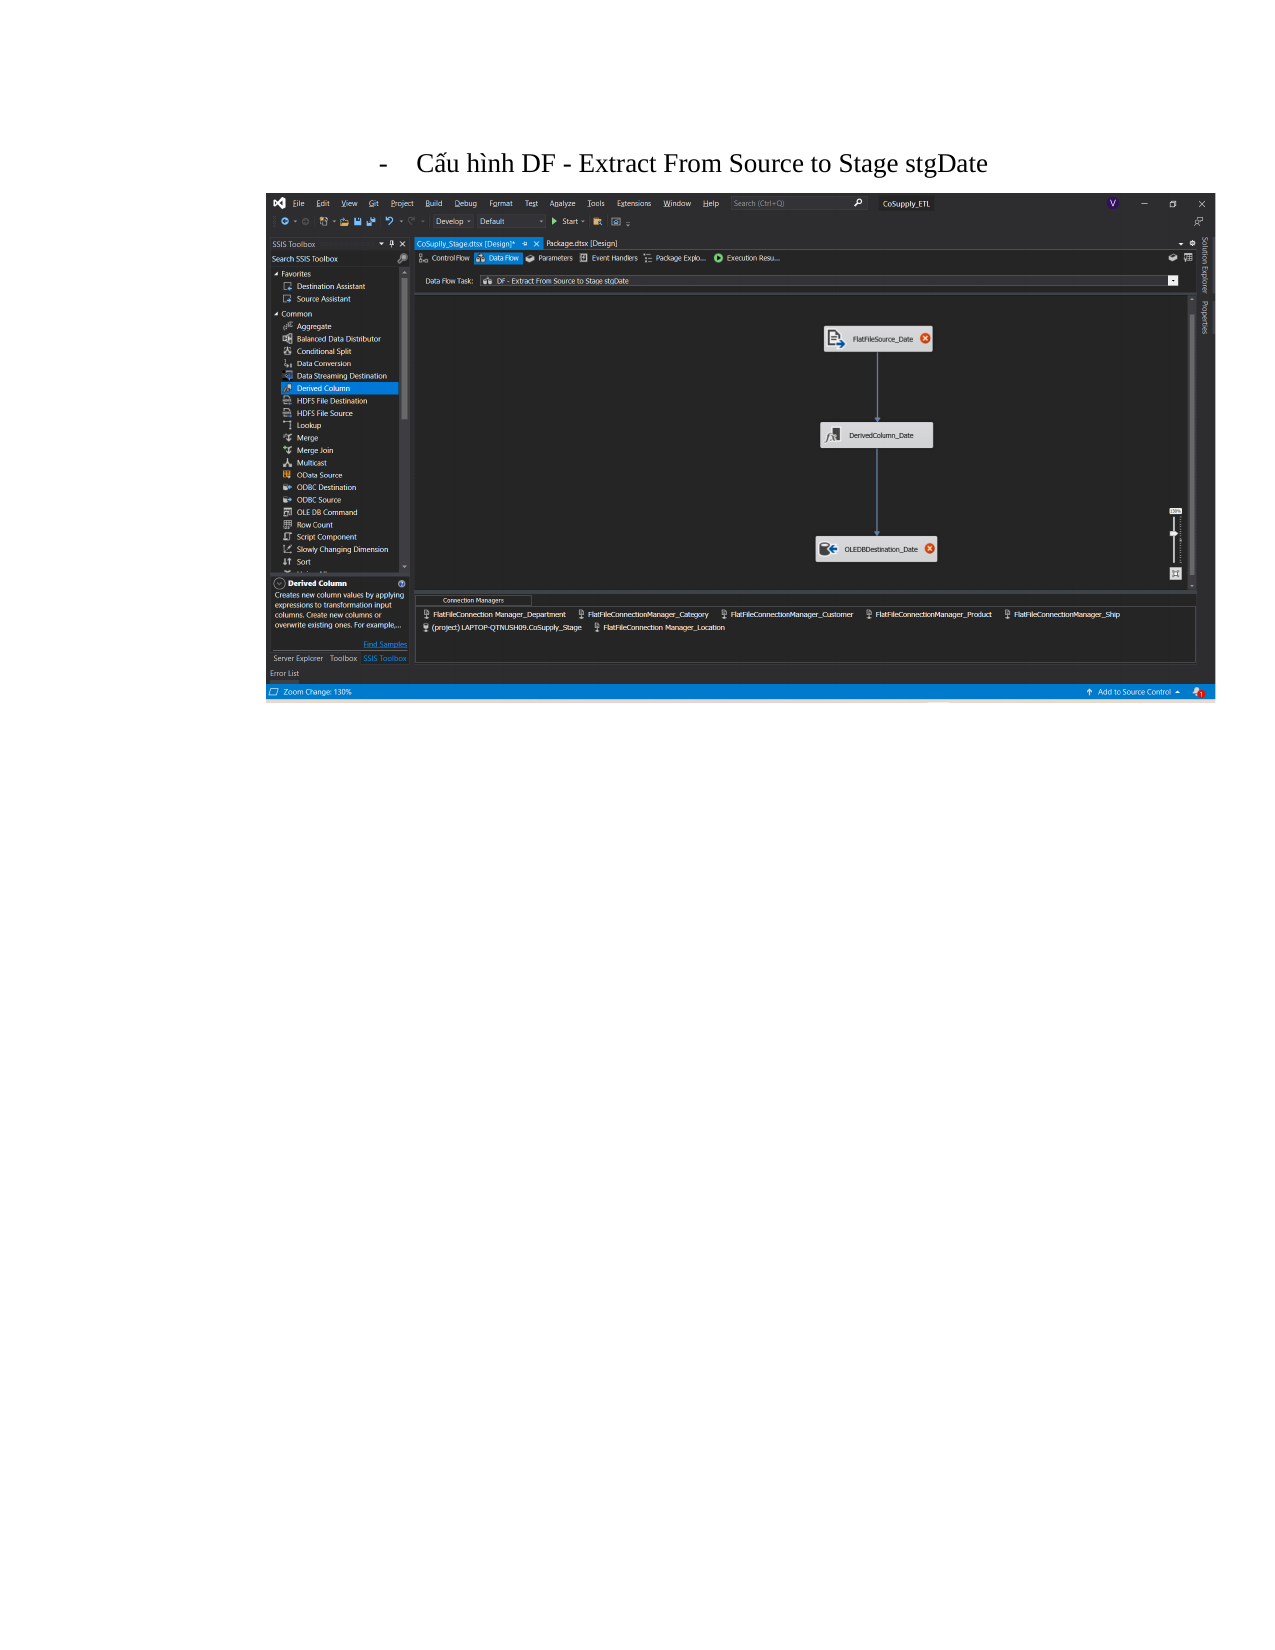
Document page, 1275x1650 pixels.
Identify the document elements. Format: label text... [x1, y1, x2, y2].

list Cấu hình DF - Extract From Source to Stage stgDate [378, 147, 1156, 178]
picture [266, 193, 1216, 703]
